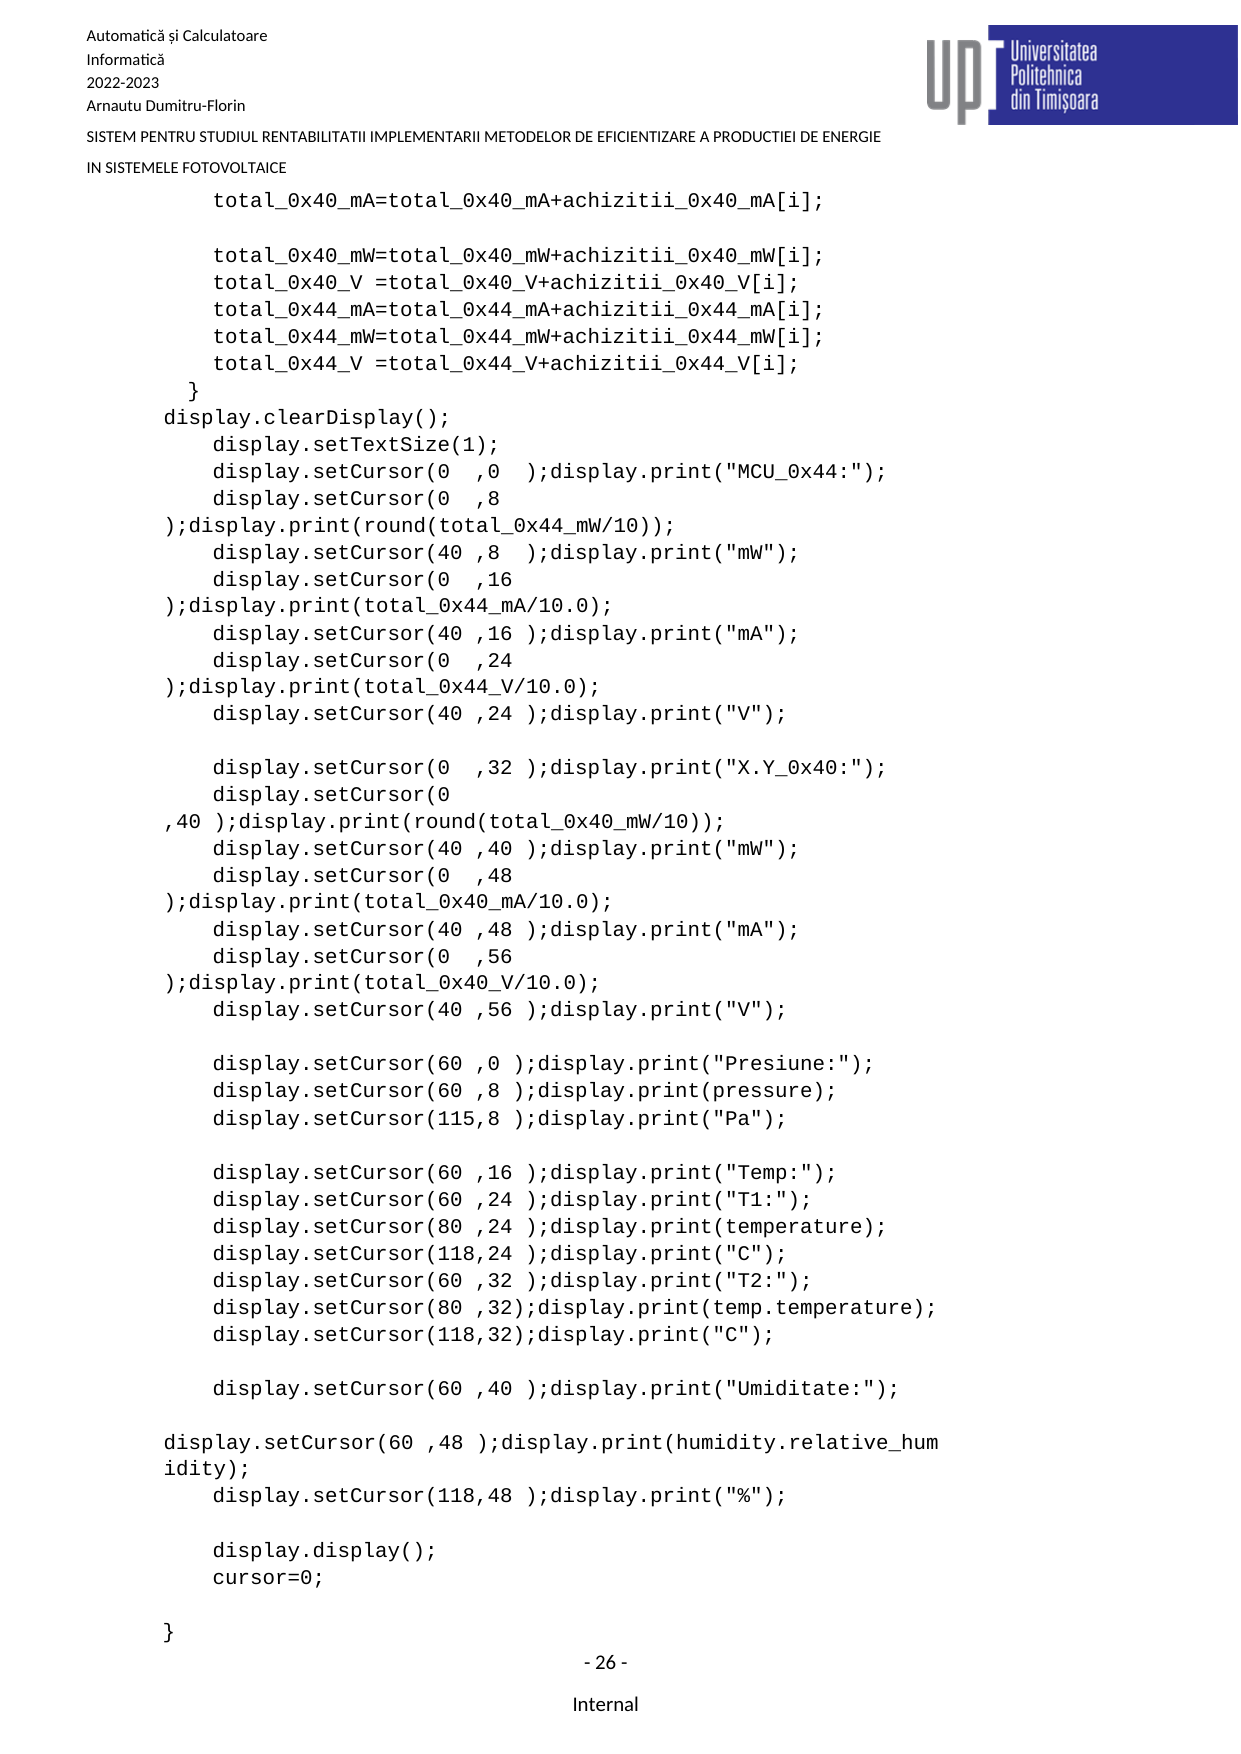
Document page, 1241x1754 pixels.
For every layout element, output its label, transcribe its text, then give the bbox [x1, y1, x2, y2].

text display.setCursor(0 ,40 );display.print(round(total_0x40_mW/10)); [162, 784, 943, 834]
text display.setCursor(60 ,24 );display.print("T1:"); [162, 1189, 943, 1212]
text display.setCursor(60 ,48 );display.print(humidity.relative_humidity); [162, 1405, 943, 1482]
text display.setCursor(60 ,32 );display.print("T2:"); [162, 1270, 943, 1294]
text display.setCursor(0 ,32 );display.print("X.Y_0x40:"); [162, 757, 943, 781]
text total_0x44_mW=total_0x44_mW+achizitii_0x44_mW[i]; [162, 326, 943, 349]
text total_0x40_mW=total_0x40_mW+achizitii_0x40_mW[i]; [162, 244, 943, 268]
text } [162, 380, 943, 404]
text display.setCursor(118,48 );display.print("%"); [162, 1485, 943, 1509]
text cursor=0; [162, 1567, 943, 1590]
text total_0x40_mA=total_0x40_mA+achizitii_0x40_mA[i]; [162, 190, 943, 214]
text display.setCursor(60 ,40 );display.print("Umiditate:"); [162, 1378, 943, 1402]
text display.setCursor(0 ,48 );display.print(total_0x40_mA/10.0); [162, 865, 943, 915]
text display.clearDisplay(); [162, 407, 943, 431]
text display.setCursor(0 ,8 );display.print(round(total_0x44_mW/10)); [162, 488, 943, 538]
text display.setCursor(118,32);display.print("C"); [162, 1324, 943, 1348]
text display.setCursor(80 ,24 );display.print(temperature); [162, 1216, 943, 1239]
picture [927, 25, 1238, 125]
text display.setCursor(40 ,24 );display.print("V"); [162, 703, 943, 727]
text display.setCursor(0 ,0 );display.print("MCU_0x44:"); [162, 461, 943, 485]
text display.setCursor(60 ,16 );display.print("Temp:"); [162, 1162, 943, 1185]
text total_0x40_V =total_0x40_V+achizitii_0x40_V[i]; [162, 272, 943, 295]
text display.setCursor(40 ,8 );display.print("mW"); [162, 542, 943, 566]
text display.setCursor(0 ,16 );display.print(total_0x44_mA/10.0); [162, 569, 943, 619]
text display.setCursor(80 ,32);display.print(temp.temperature); [162, 1297, 943, 1321]
text total_0x44_V =total_0x44_V+achizitii_0x44_V[i]; [162, 353, 943, 377]
text display.setCursor(115,8 );display.print("Pa"); [162, 1107, 943, 1131]
text display.setCursor(60 ,8 );display.print(pressure); [162, 1080, 943, 1104]
text display.setCursor(40 ,16 );display.print("mA"); [162, 622, 943, 646]
text total_0x44_mA=total_0x44_mA+achizitii_0x44_mA[i]; [162, 299, 943, 322]
text display.setCursor(60 ,0 );display.print("Presiune:"); [162, 1053, 943, 1077]
text display.setCursor(40 ,40 );display.print("mW"); [162, 838, 943, 862]
text display.setCursor(40 ,56 );display.print("V"); [162, 999, 943, 1023]
text display.setTextSize(1); [162, 434, 943, 458]
text display.setCursor(40 ,48 );display.print("mA"); [162, 918, 943, 942]
text display.setCursor(118,24 );display.print("C"); [162, 1243, 943, 1267]
text } [162, 1621, 943, 1644]
text display.setCursor(0 ,24 );display.print(total_0x44_V/10.0); [162, 649, 943, 700]
text display.setCursor(0 ,56 );display.print(total_0x40_V/10.0); [162, 946, 943, 996]
text display.display(); [162, 1539, 943, 1563]
